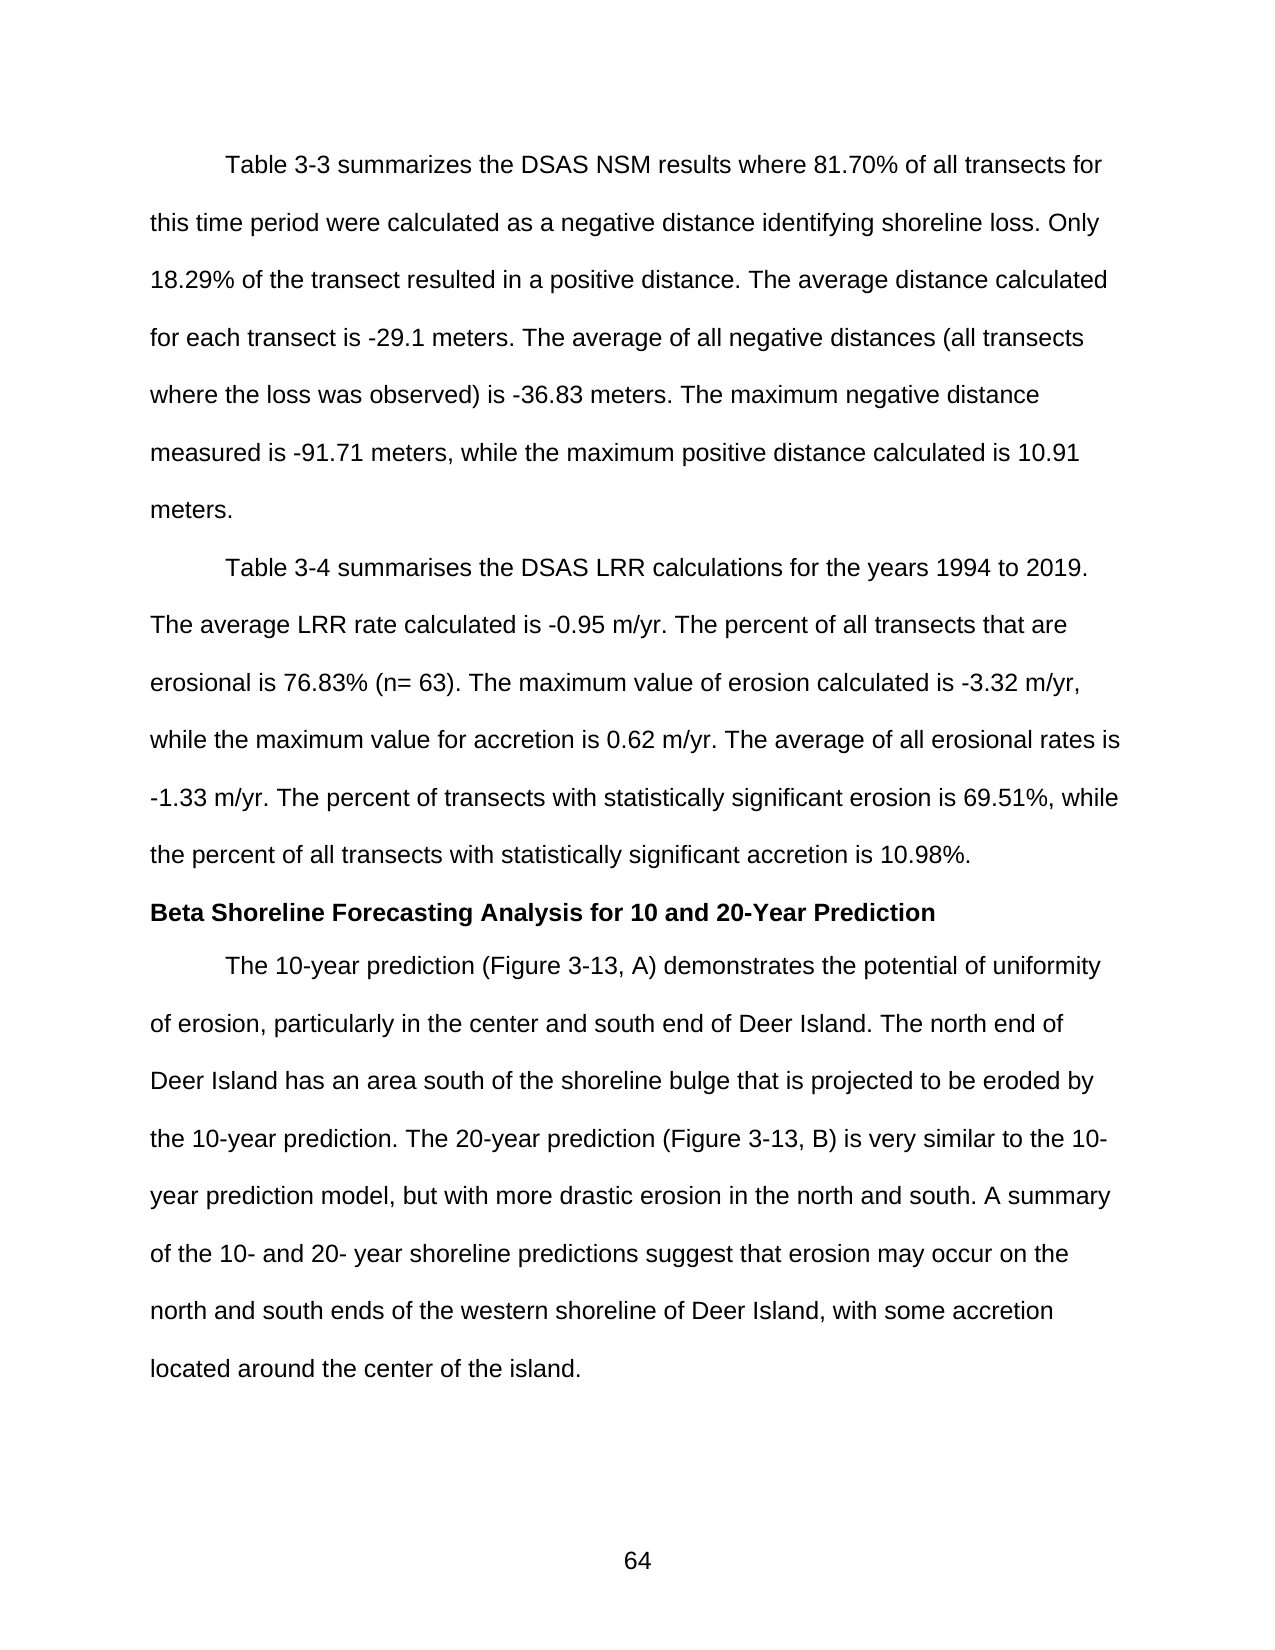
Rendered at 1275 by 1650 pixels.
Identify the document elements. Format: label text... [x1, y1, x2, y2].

text Table 3-3 summarizes the DSAS NSM results where 81.70% of all transects for this time period were calculated as a negative distance identifying shoreline loss. Only 18.29% of the transect resulted in a positive distance. The average distance calculated for each transect is -29.1 meters. The average of all negative distances (all transects where the loss was observed) is -36.83 meters. The maximum negative distance measured is -91.71 meters, while the maximum positive distance calculated is 10.91 meters. [150, 150, 1125, 524]
text Table 3-4 summarises the DSAS LRR calculations for the years 1994 to 2019. The average LRR rate calculated is -0.95 m/yr. The percent of all transects that are erosional is 76.83% (n= 63). The maximum value of erosion calculated is -3.32 m/yr, while the maximum value for accretion is 0.62 m/yr. The average of all erosional rates is -1.33 m/yr. The percent of transects with statistically significant erosion is 69.51%, while the percent of all transects with statistically significant accretion is 10.98%. [150, 552, 1125, 869]
subtitle Beta Shoreline Forecasting Analysis for 10 and 20-Year Prediction [150, 897, 1125, 926]
text The 10-year prediction (Figure 3-13, A) demonstrates the potential of uniformity of erosion, particularly in the center and south end of Deer Island. The north end of Deer Island has an area south of the shoreline bulge that is projected to be eroded by the 10-year prediction. The 20-year prediction (Figure 3-13, B) is very similar to the 10-year prediction model, but with more drastic erosion in the north and south. A summary of the 10- and 20- year shoreline predictions suggest that erosion may occur on the north and south ends of the western shoreline of Deer Island, with some accretion located around the center of the island. [150, 951, 1125, 1382]
